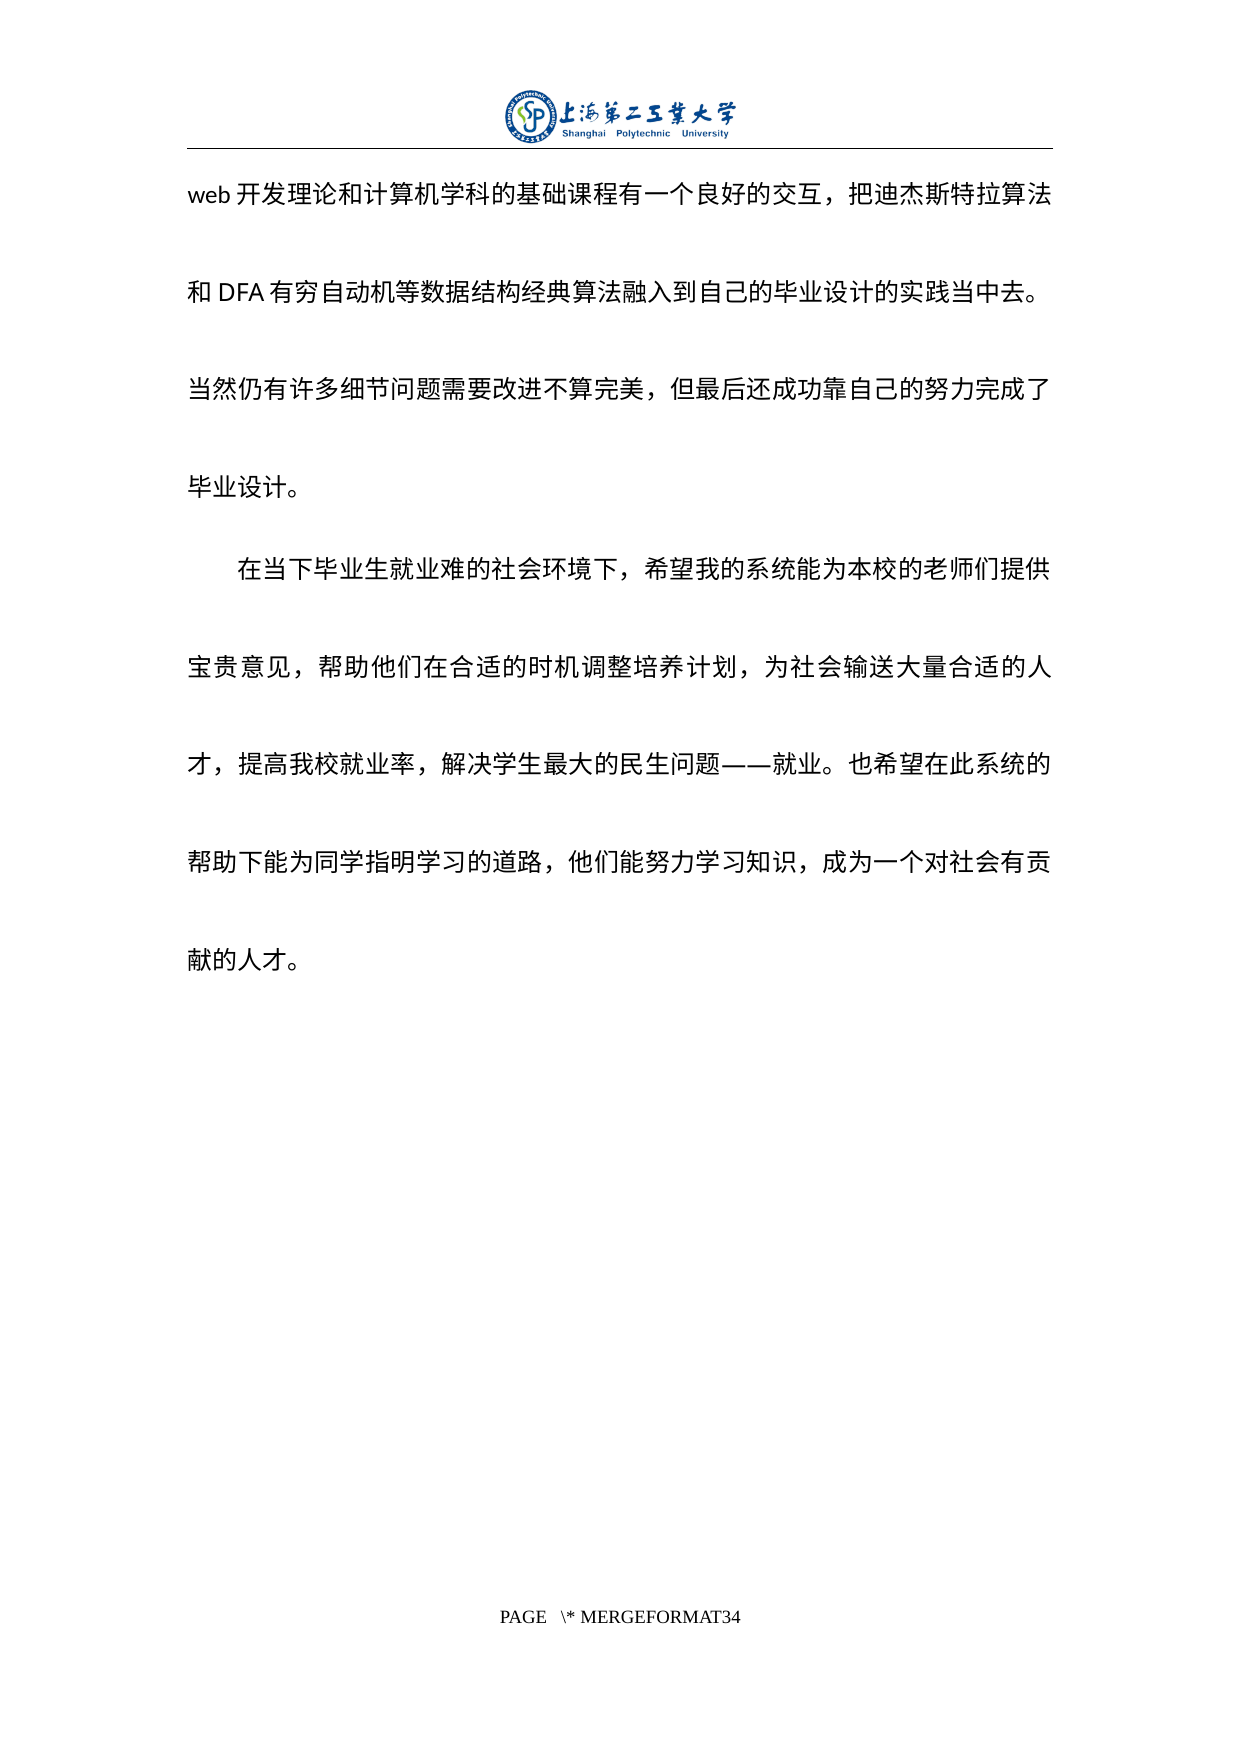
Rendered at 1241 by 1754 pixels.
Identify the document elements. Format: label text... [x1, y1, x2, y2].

picture [503, 88, 737, 146]
text 在当下毕业生就业难的社会环境下，希望我的系统能为本校的老师们提供宝贵意见，帮助他们在合适的时机调整培养计划，为社会输送大量合适的人才，提高我校就业率，解决学生最大的民生问题——就业。也希望在此系统的帮助下能为同学指明学习的道路，他们能努力学习知识，成为一个对社会有贡献的人才。 [187, 536, 1053, 991]
